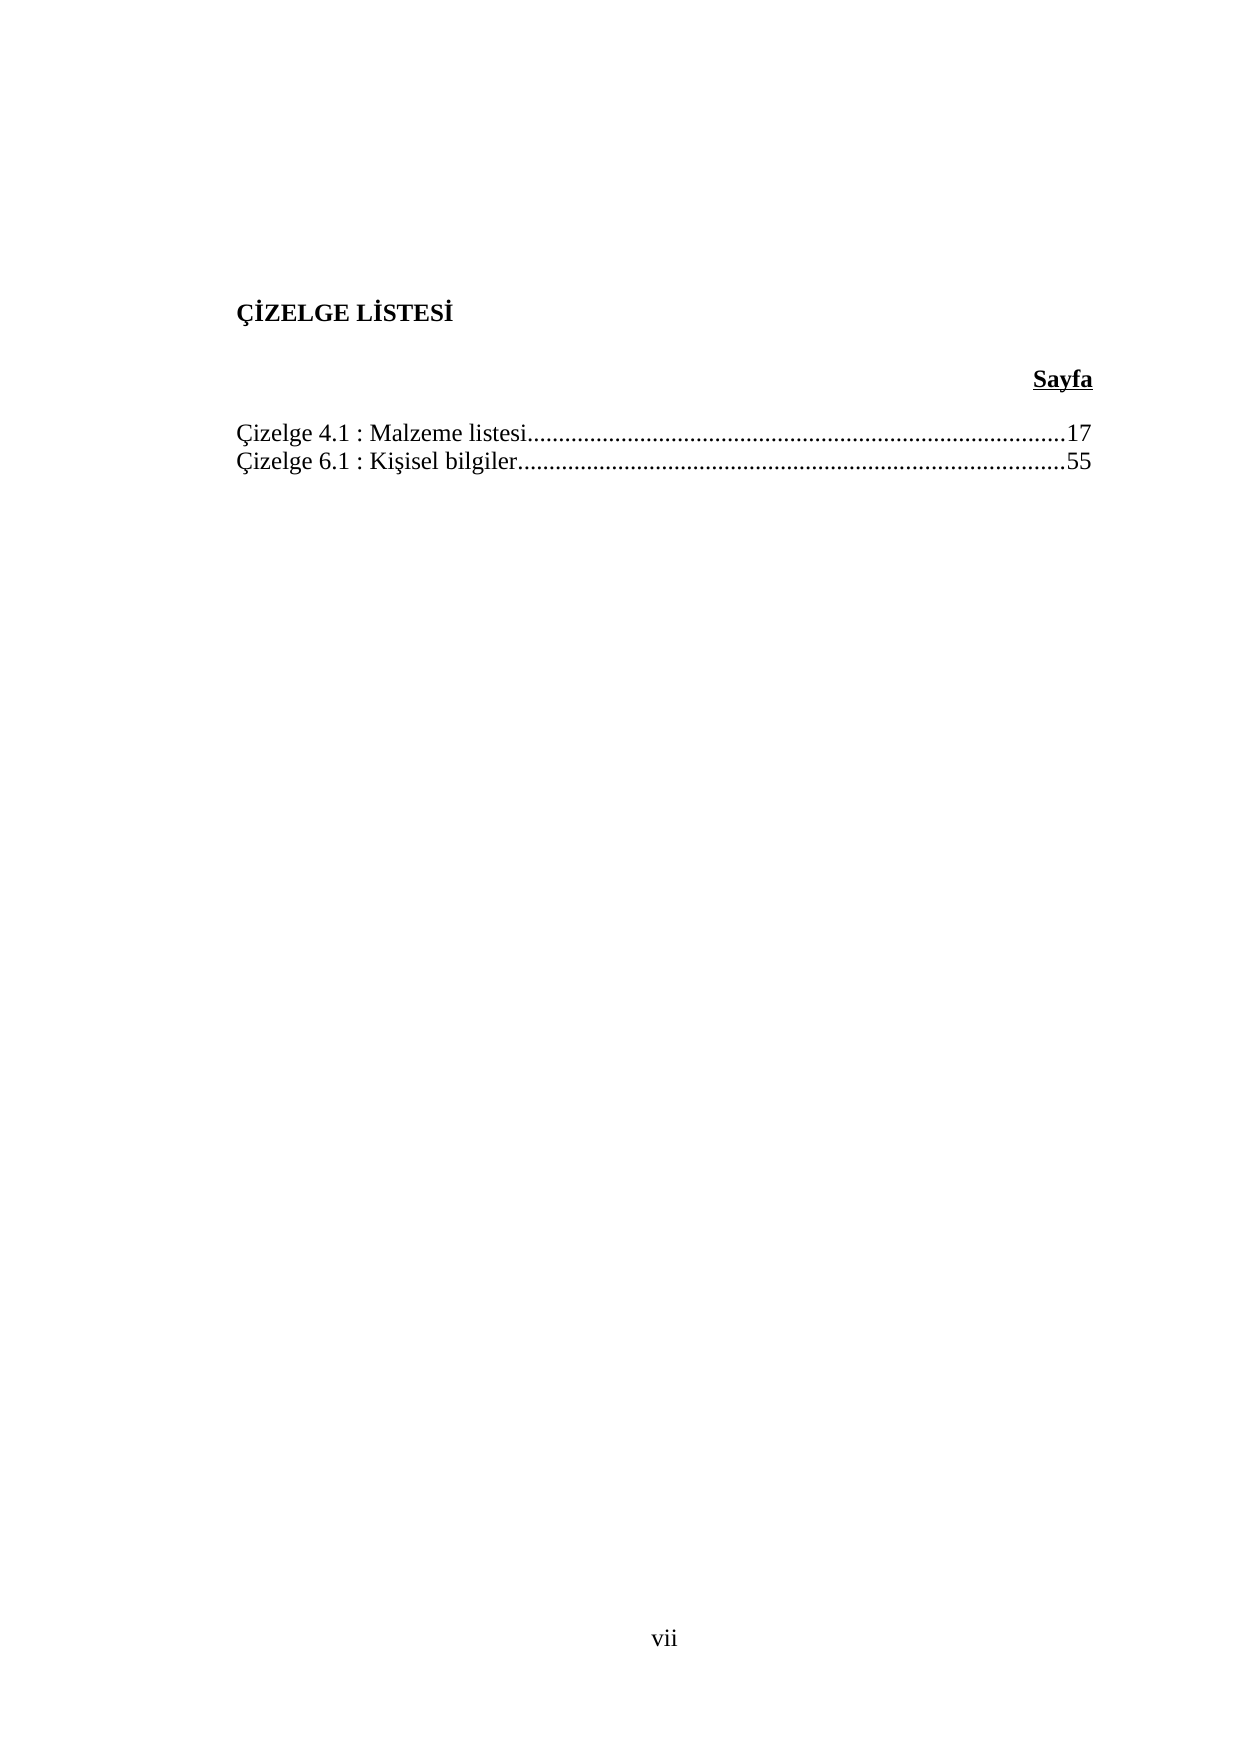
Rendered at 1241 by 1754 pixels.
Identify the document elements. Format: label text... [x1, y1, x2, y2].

text Çizelge 6.1 : Kişisel bilgiler. 55 [236, 446, 1092, 475]
list ÇİZELGE LİSTESİ [236, 298, 1092, 326]
text Çizelge 4.1 : Malzeme listesi. 17 [236, 418, 1092, 446]
text Sayfa [236, 364, 1092, 393]
